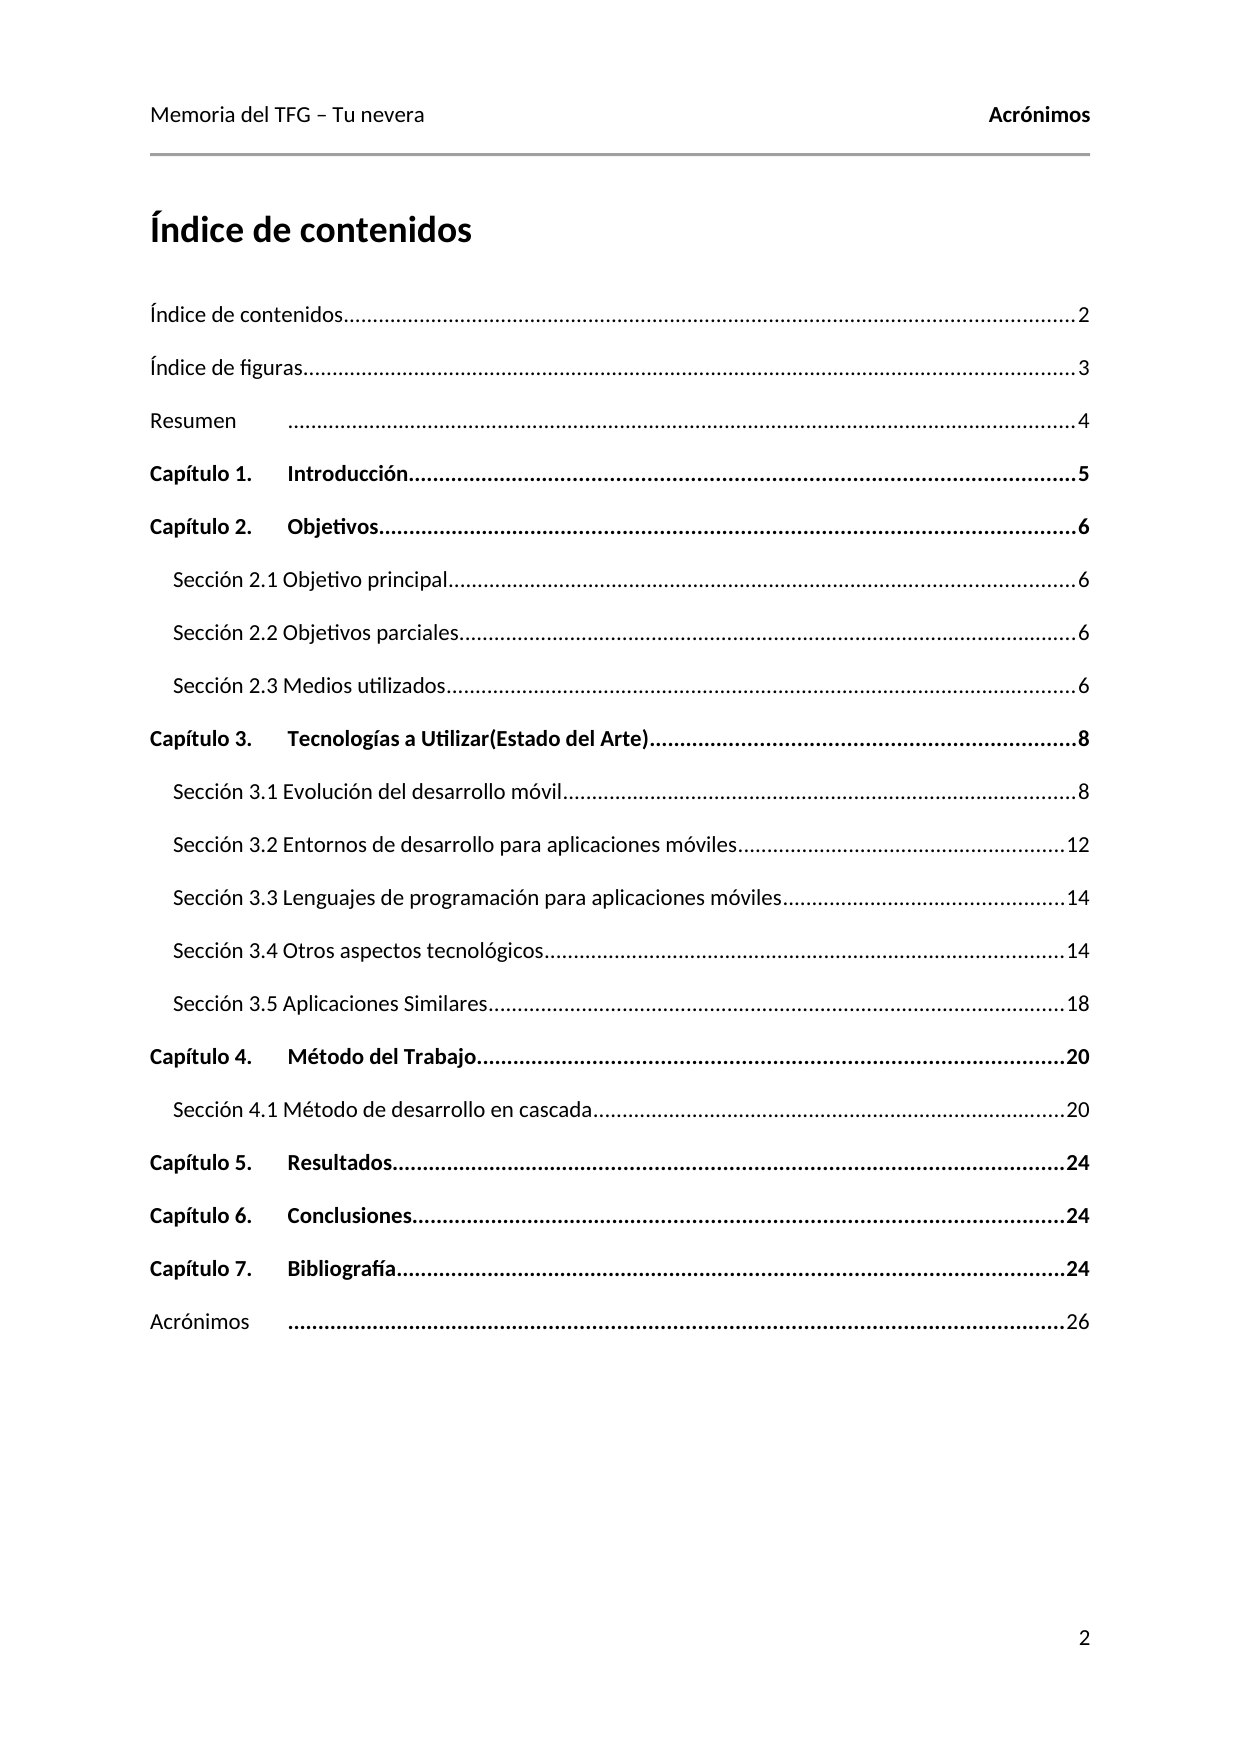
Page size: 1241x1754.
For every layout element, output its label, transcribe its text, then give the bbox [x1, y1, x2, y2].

subtitle Índice de contenidos [150, 206, 1090, 252]
